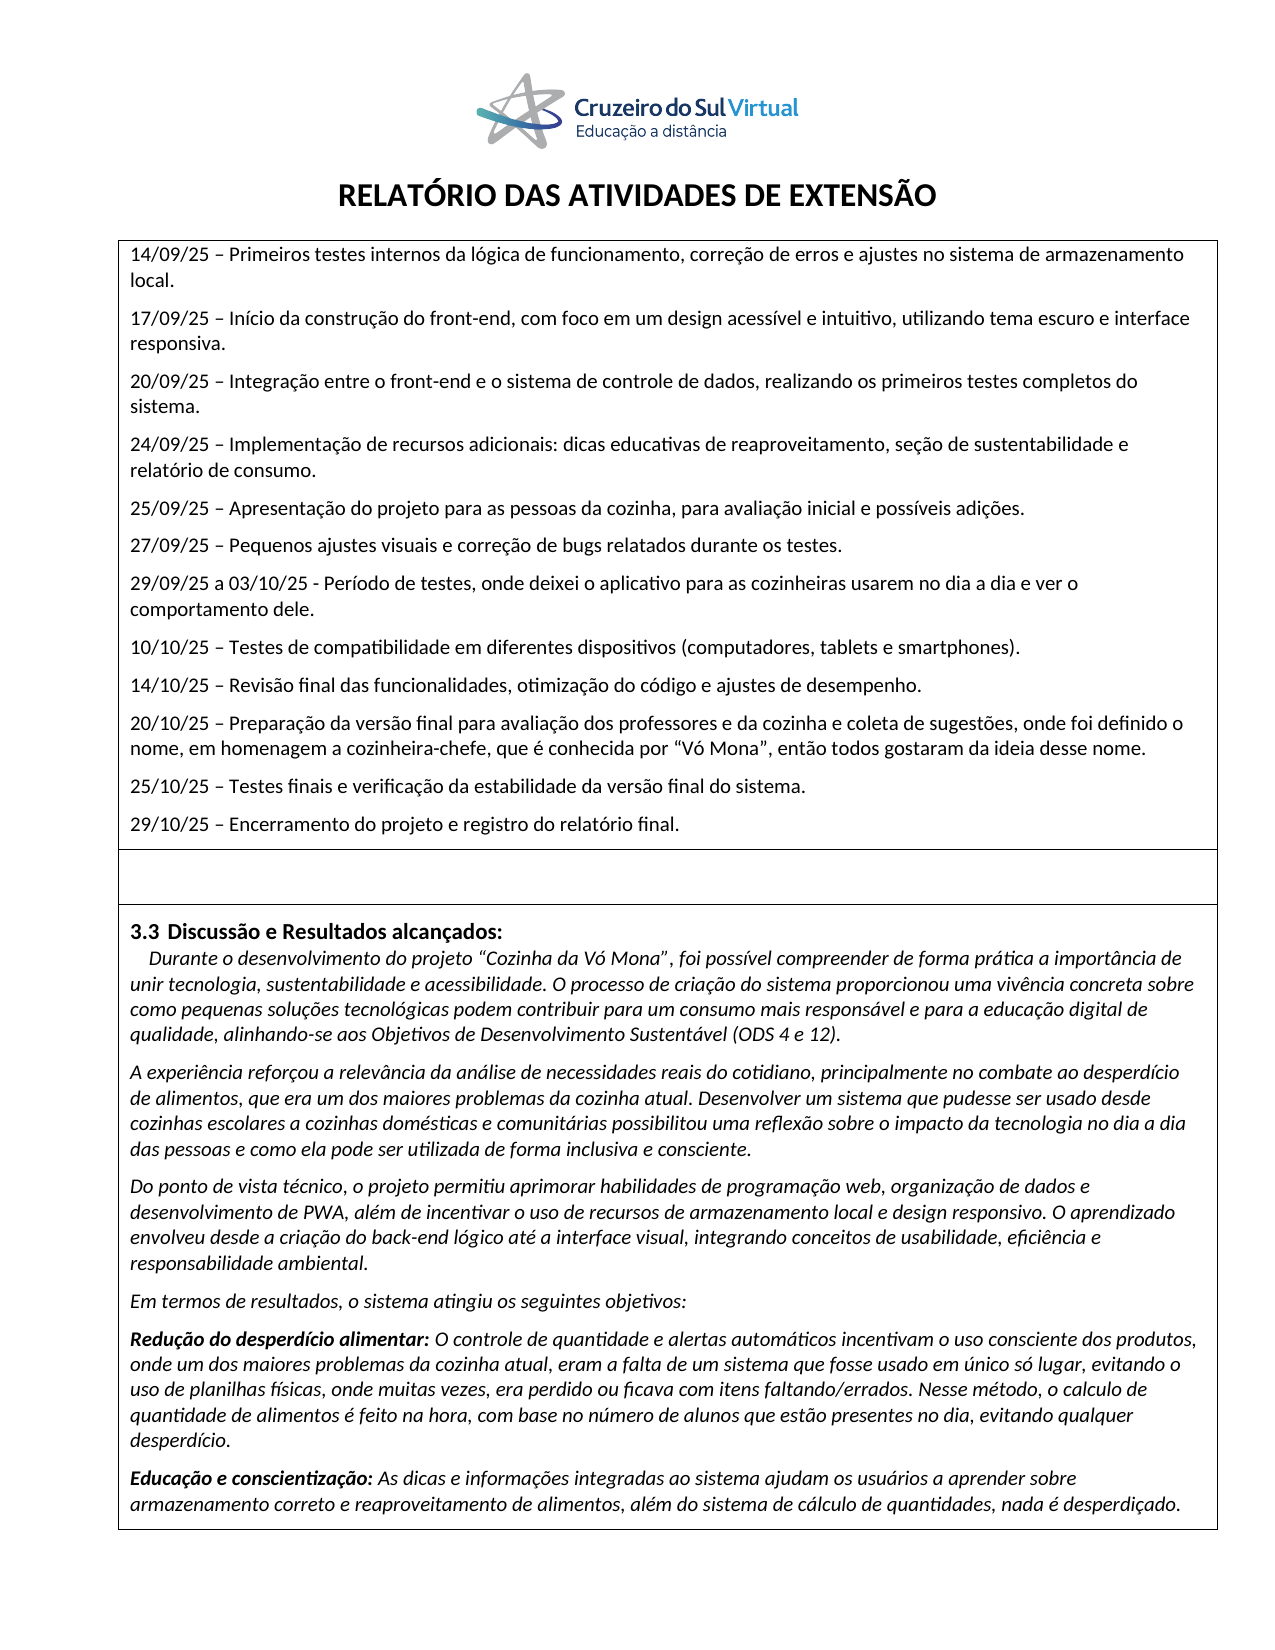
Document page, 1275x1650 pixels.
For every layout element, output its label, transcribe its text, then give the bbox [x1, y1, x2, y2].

picture [476, 73, 799, 149]
table_cell [119, 850, 1217, 904]
